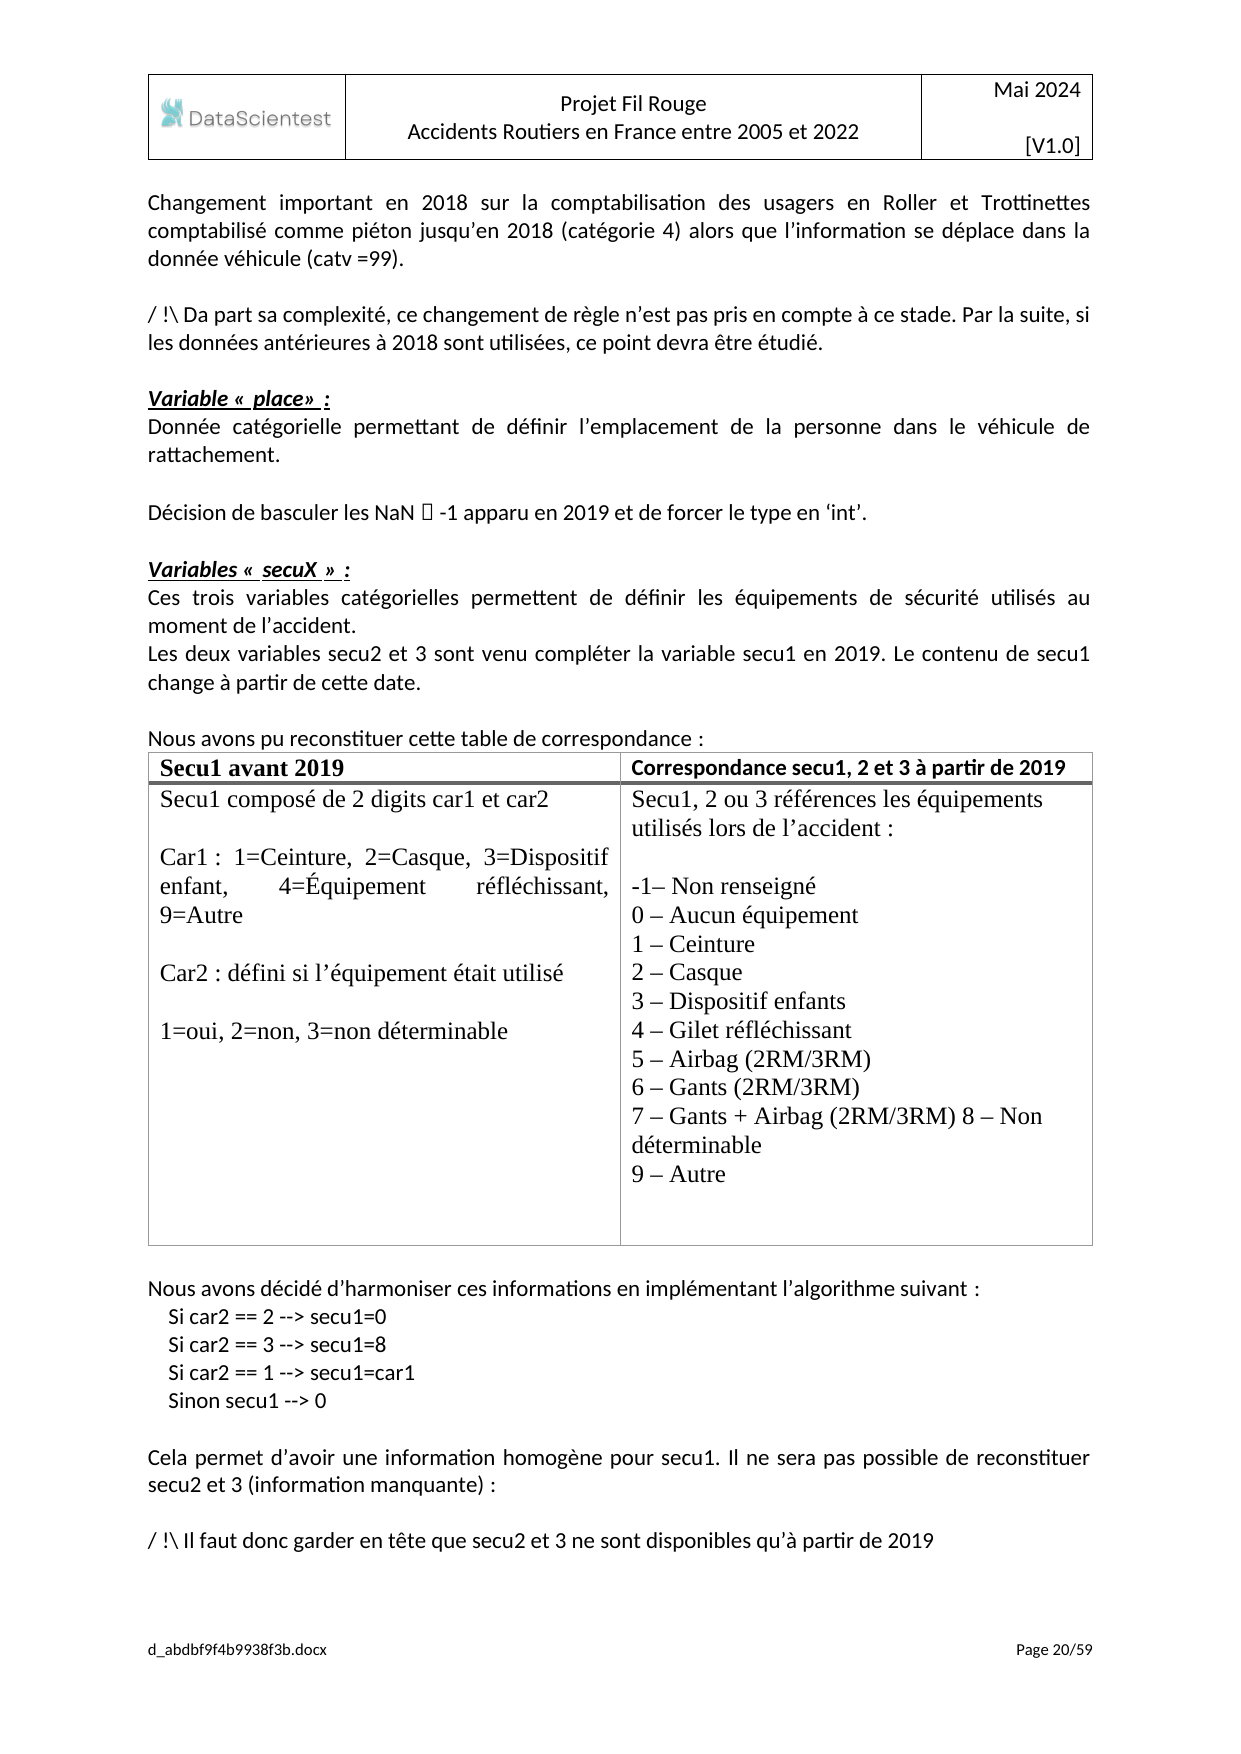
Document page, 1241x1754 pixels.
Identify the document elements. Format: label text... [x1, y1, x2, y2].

picture [159, 98, 334, 136]
table_header Correspondance secu1, 2 et 3 à partir de 2019 [621, 753, 1092, 781]
text Si car2 == 3 --> secu1=8 [148, 1331, 1092, 1358]
table_cell Secu1 composé de 2 digits car1 et car2 Car1 : 1=Ceinture, 2=Casque, 3=Dispositif enfant, 4=Équipement réfléchissant, 9=Autre Car2 : défini si l’équipement était utilisé 1=oui, 2=non, 3=non déterminable [149, 785, 620, 1245]
text Ces trois variables catégorielles permettent de définir les équipements de sécurité utilisés au moment de l’accident. [148, 583, 1092, 639]
text Donnée catégorielle permettant de définir l’emplacement de la personne dans le véhicule de rattachement. [148, 412, 1092, 468]
text Décision de basculer les NaN  -1 apparu en 2019 et de forcer le type en ‘int’. [148, 496, 1092, 527]
text Les deux variables secu2 et 3 sont venu compléter la variable secu1 en 2019. Le contenu de secu1 change à partir de cette date. [148, 639, 1092, 696]
text Si car2 == 2 --> secu1=0 [148, 1302, 1092, 1331]
text Si car2 == 1 --> secu1=car1 [148, 1358, 1092, 1387]
text Sinon secu1 --> 0 [148, 1387, 1092, 1414]
table_header Secu1 avant 2019 [149, 753, 620, 781]
text Cela permet d’avoir une information homogène pour secu1. Il ne sera pas possible de reconstituer secu2 et 3 (information manquante) : [148, 1443, 1092, 1499]
text Nous avons décidé d’harmoniser ces informations en implémentant l’algorithme suivant : [148, 1274, 1092, 1302]
text Variables « secuX » : [148, 556, 1092, 583]
text / !\ Il faut donc garder en tête que secu2 et 3 ne sont disponibles qu’à partir de 2019 [148, 1527, 1092, 1555]
table_cell Secu1, 2 ou 3 références les équipements utilisés lors de l’accident : -1– Non renseigné 0 – Aucun équipement 1 – Ceinture 2 – Casque 3 – Dispositif enfants 4 – Gilet réfléchissant 5 – Airbag (2RM/3RM) 6 – Gants (2RM/3RM) 7 – Gants + Airbag (2RM/3RM) 8 – Non déterminable 9 – Autre [621, 785, 1092, 1245]
text Nous avons pu reconstituer cette table de correspondance : [148, 724, 1092, 752]
text Changement important en 2018 sur la comptabilisation des usagers en Roller et Trottinettes comptabilisé comme piéton jusqu’en 2018 (catégorie 4) alors que l’information se déplace dans la donnée véhicule (catv =99). [148, 188, 1092, 272]
text / !\ Da part sa complexité, ce changement de règle n’est pas pris en compte à ce stade. Par la suite, si les données antérieures à 2018 sont utilisées, ce point devra être étudié. [148, 300, 1092, 356]
text Variable « place» : [148, 384, 1092, 412]
